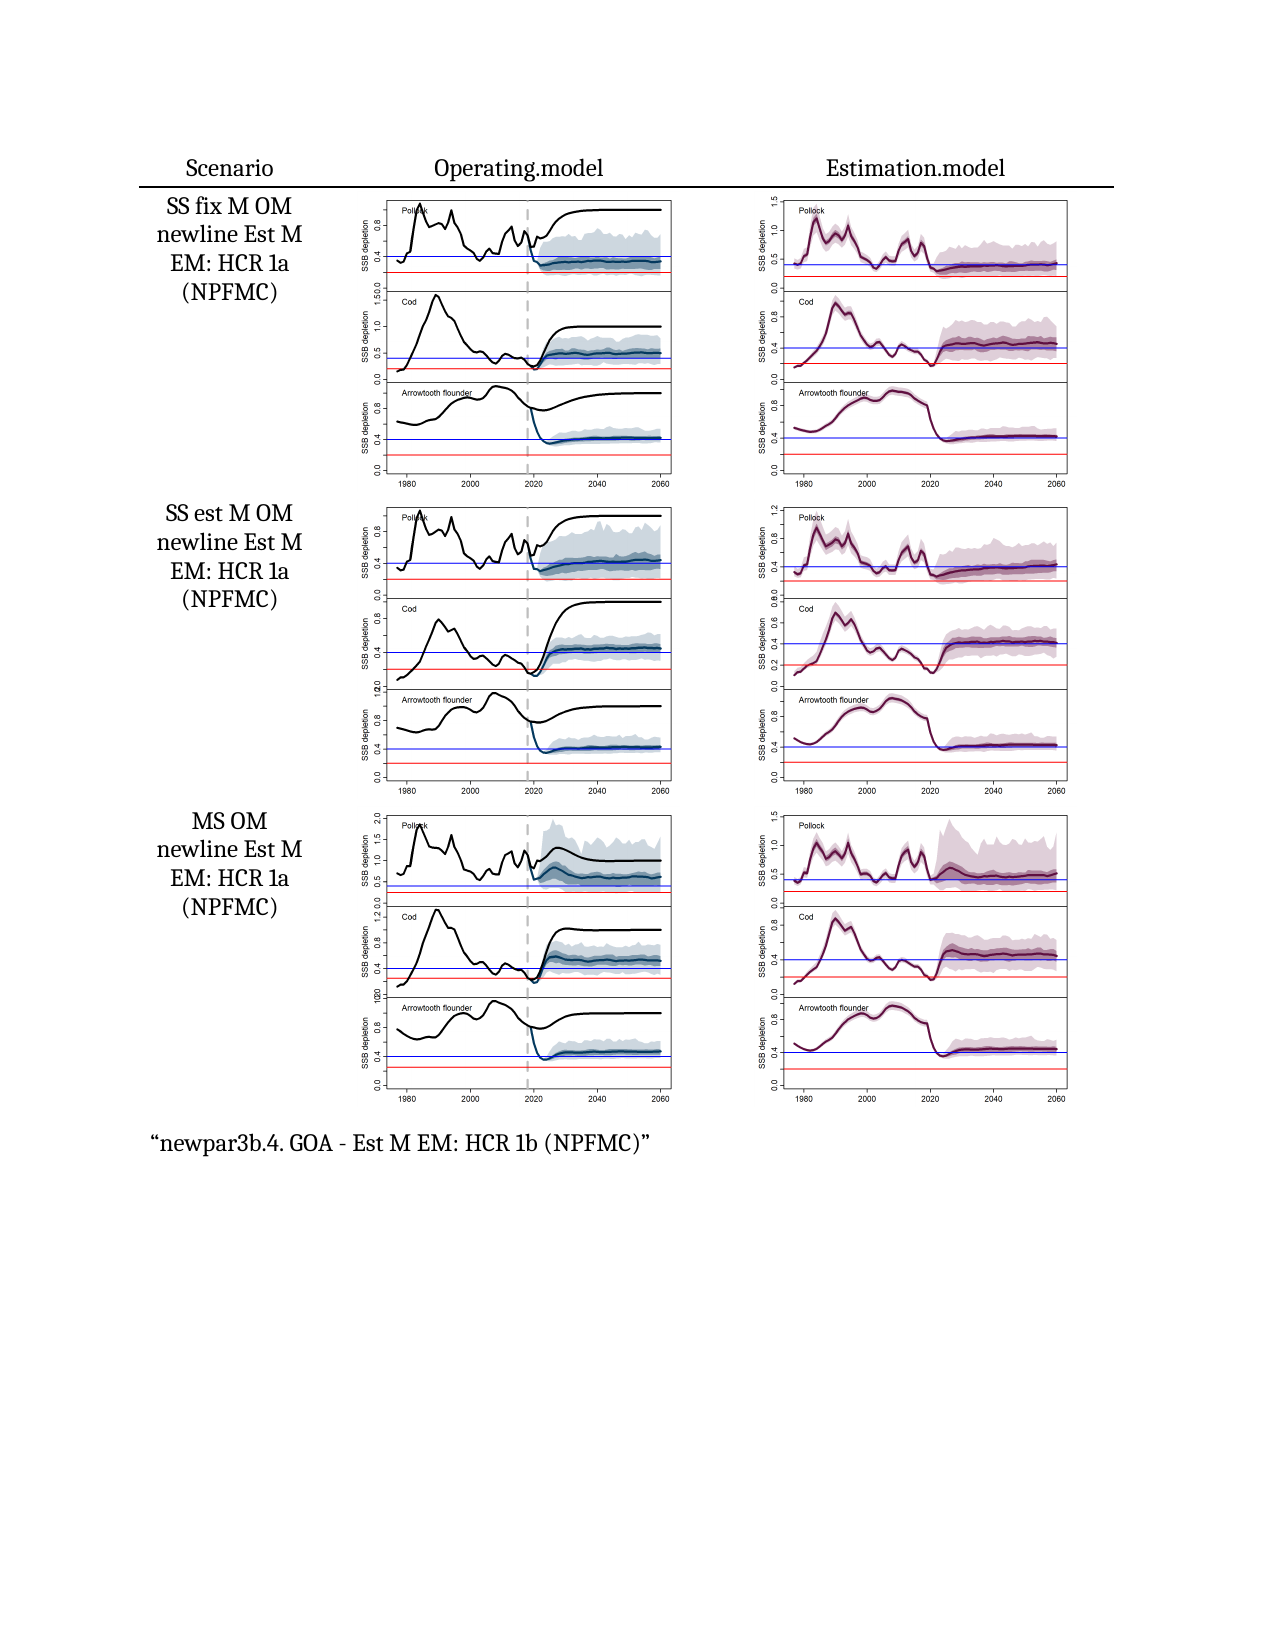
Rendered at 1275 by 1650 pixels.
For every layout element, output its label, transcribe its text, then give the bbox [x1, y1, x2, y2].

table_cell [320, 188, 717, 495]
table_header Scenario [139, 150, 320, 186]
table_cell [717, 188, 1114, 495]
picture [357, 806, 680, 1107]
picture [357, 191, 680, 492]
table_cell [717, 803, 1114, 1110]
table_cell [320, 803, 717, 1110]
picture [754, 806, 1077, 1107]
table_cell [717, 495, 1114, 803]
picture [754, 499, 1077, 799]
table_header Operating.model [320, 150, 717, 186]
table_cell MS OM newline Est M EM: HCR 1a (NPFMC) [139, 803, 320, 1110]
picture [754, 191, 1077, 492]
table_cell SS est M OM newline Est M EM: HCR 1a (NPFMC) [139, 495, 320, 803]
table_header Estimation.model [717, 150, 1114, 186]
text “newpar3b.4. GOA - Est M EM: HCR 1b (NPFMC)” [150, 1129, 1125, 1158]
table_cell [320, 495, 717, 803]
picture [357, 499, 680, 799]
table_cell SS fix M OM newline Est M EM: HCR 1a (NPFMC) [139, 188, 320, 495]
